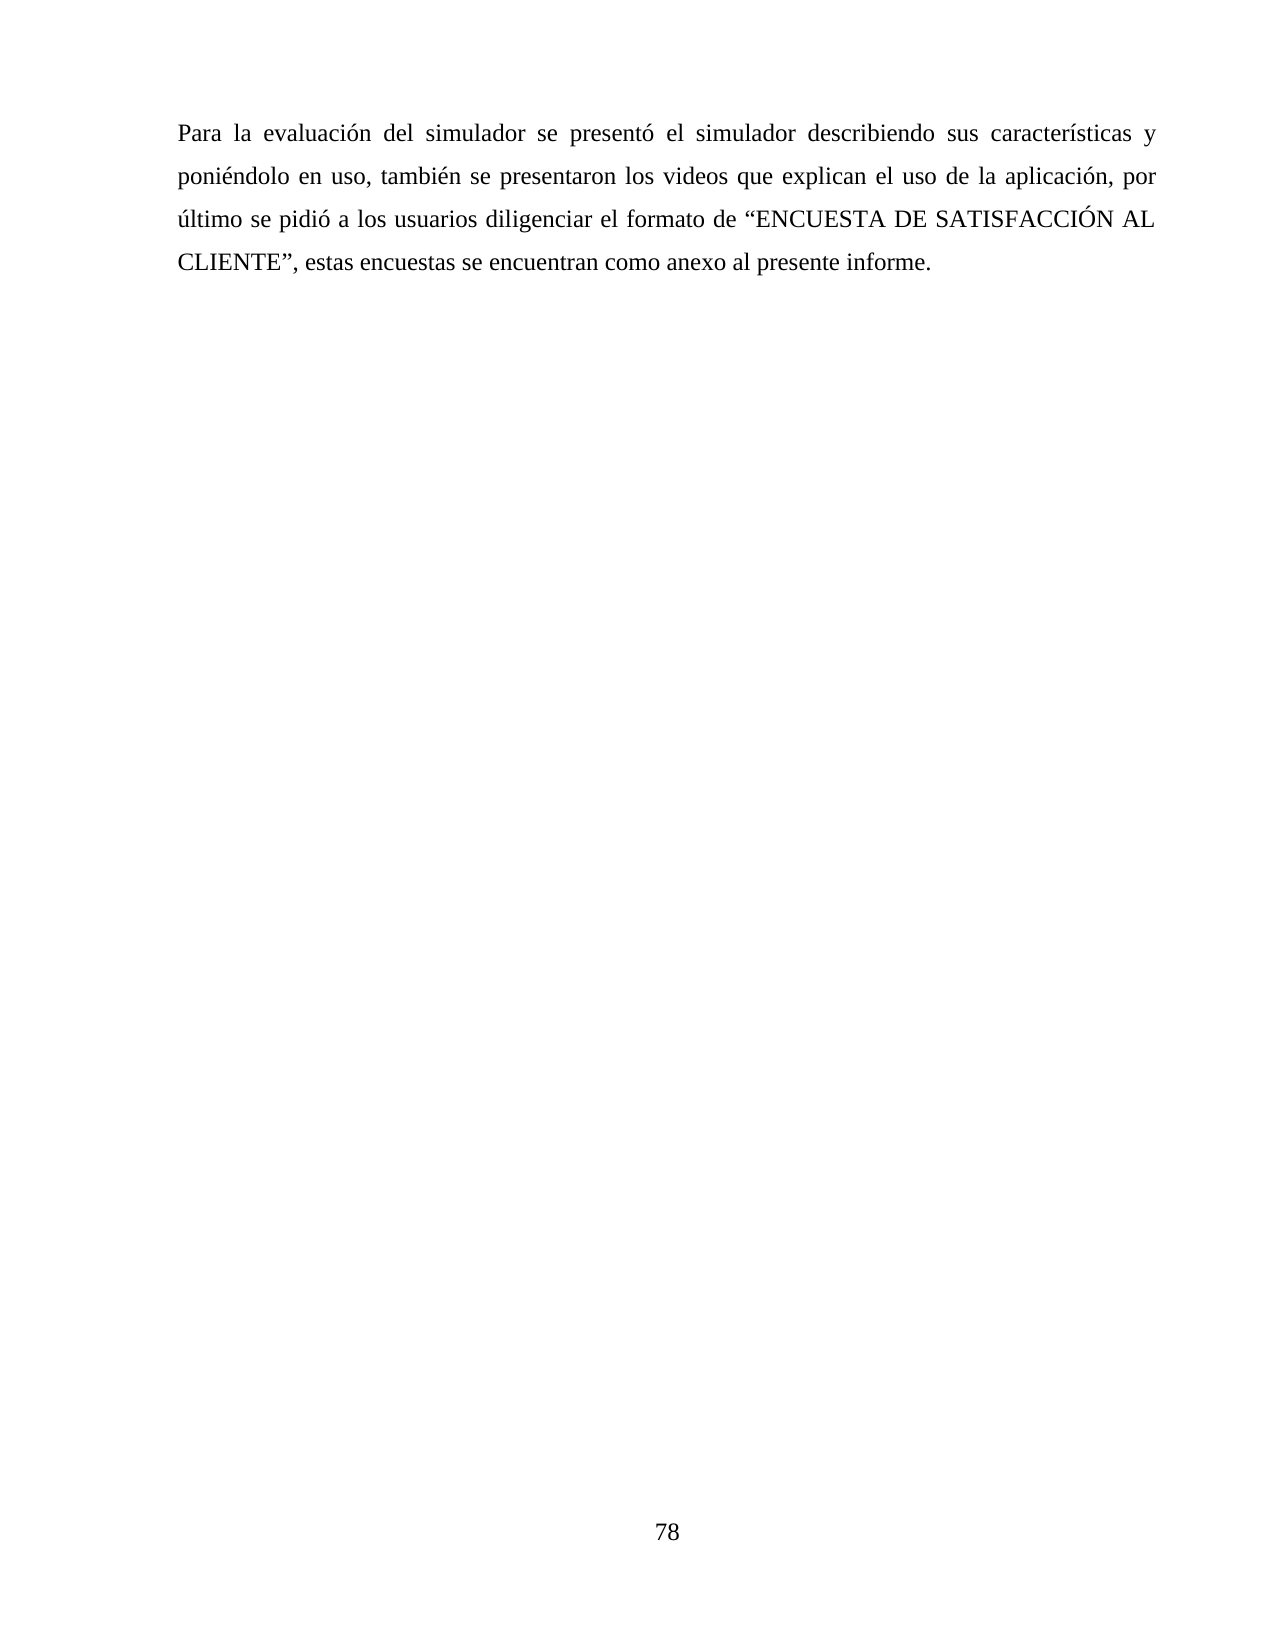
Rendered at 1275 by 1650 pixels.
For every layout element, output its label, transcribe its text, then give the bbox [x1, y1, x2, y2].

text Para la evaluación del simulador se presentó el simulador describiendo sus características y poniéndolo en uso, también se presentaron los videos que explican el uso de la aplicación, por último se pidió a los usuarios diligenciar el formato de “ENCUESTA DE SATISFACCIÓN AL CLIENTE”, estas encuestas se encuentran como anexo al presente informe. [177, 118, 1157, 276]
